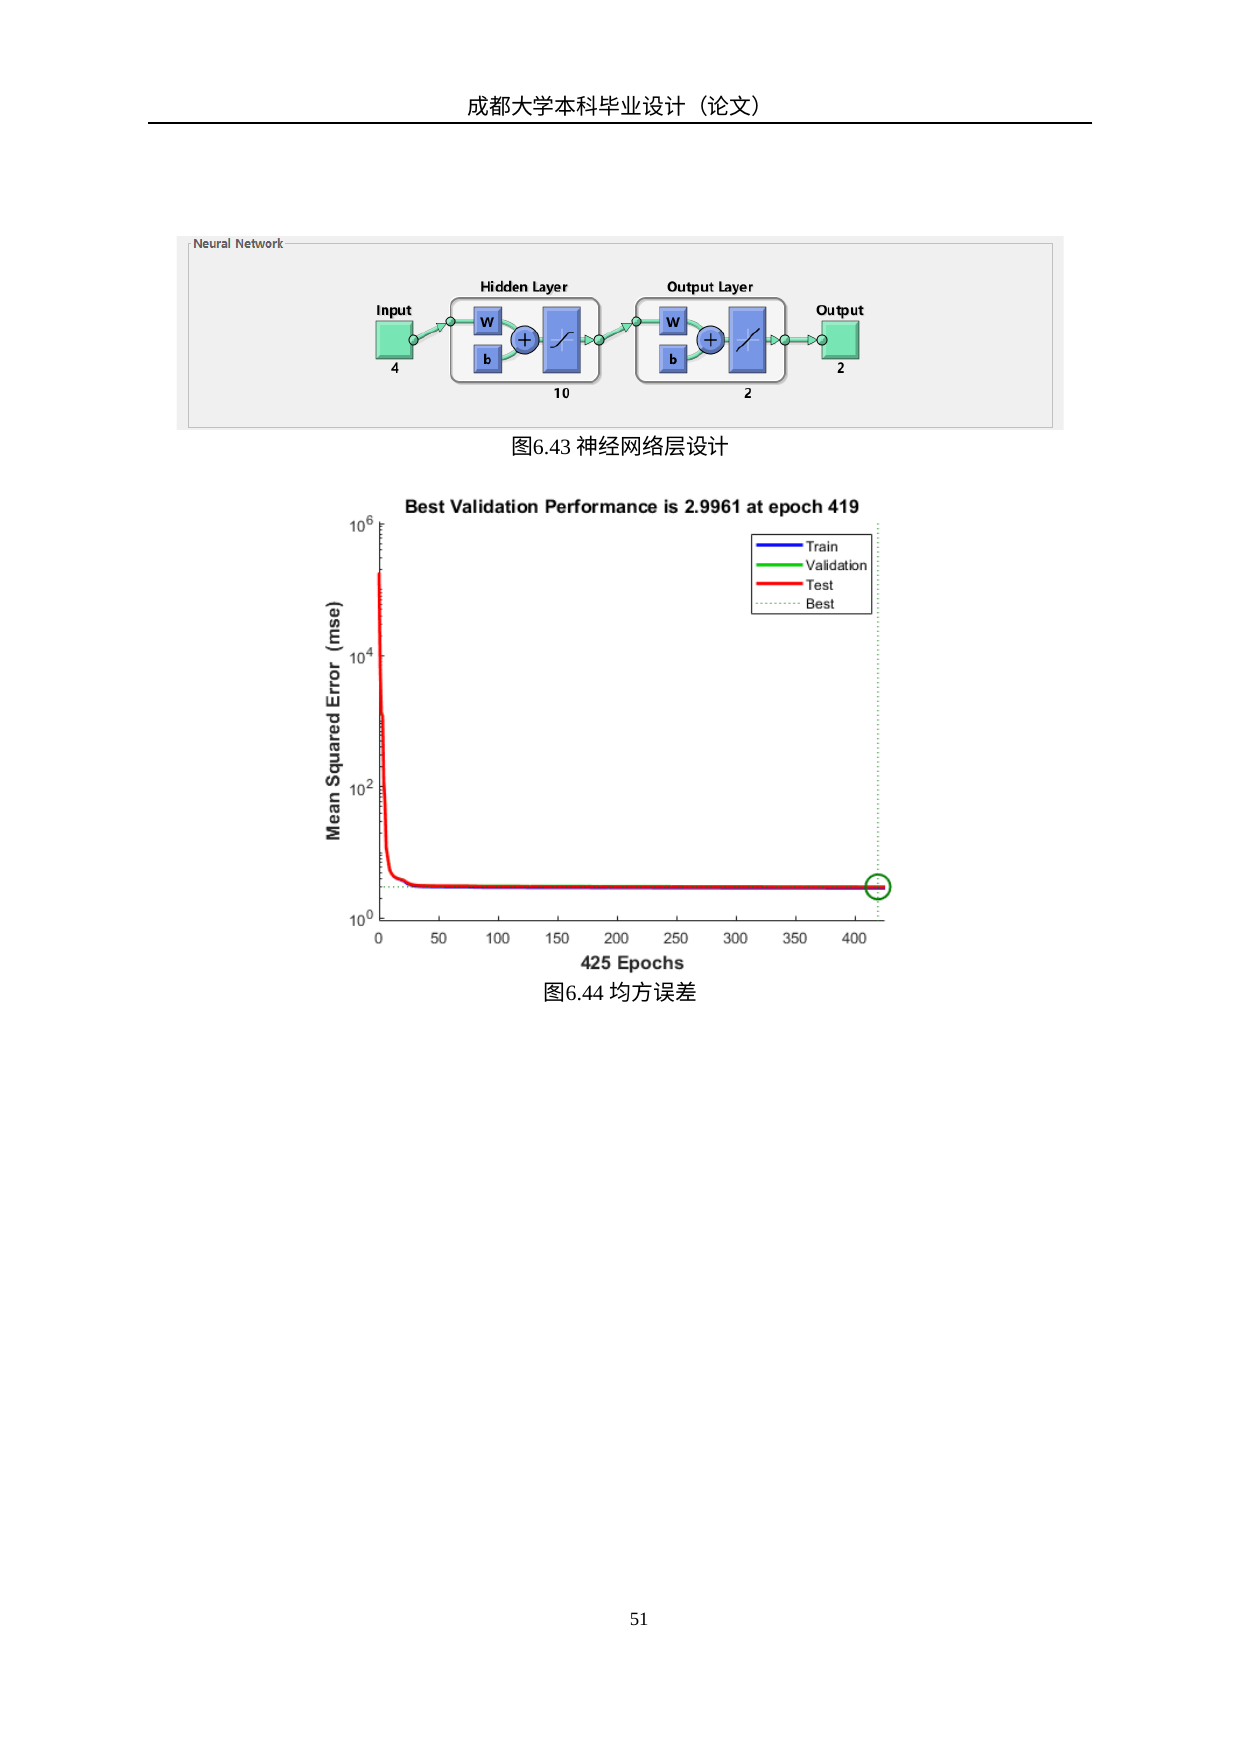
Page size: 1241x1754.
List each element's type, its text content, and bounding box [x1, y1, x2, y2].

picture [176, 236, 1064, 430]
picture [294, 485, 947, 975]
